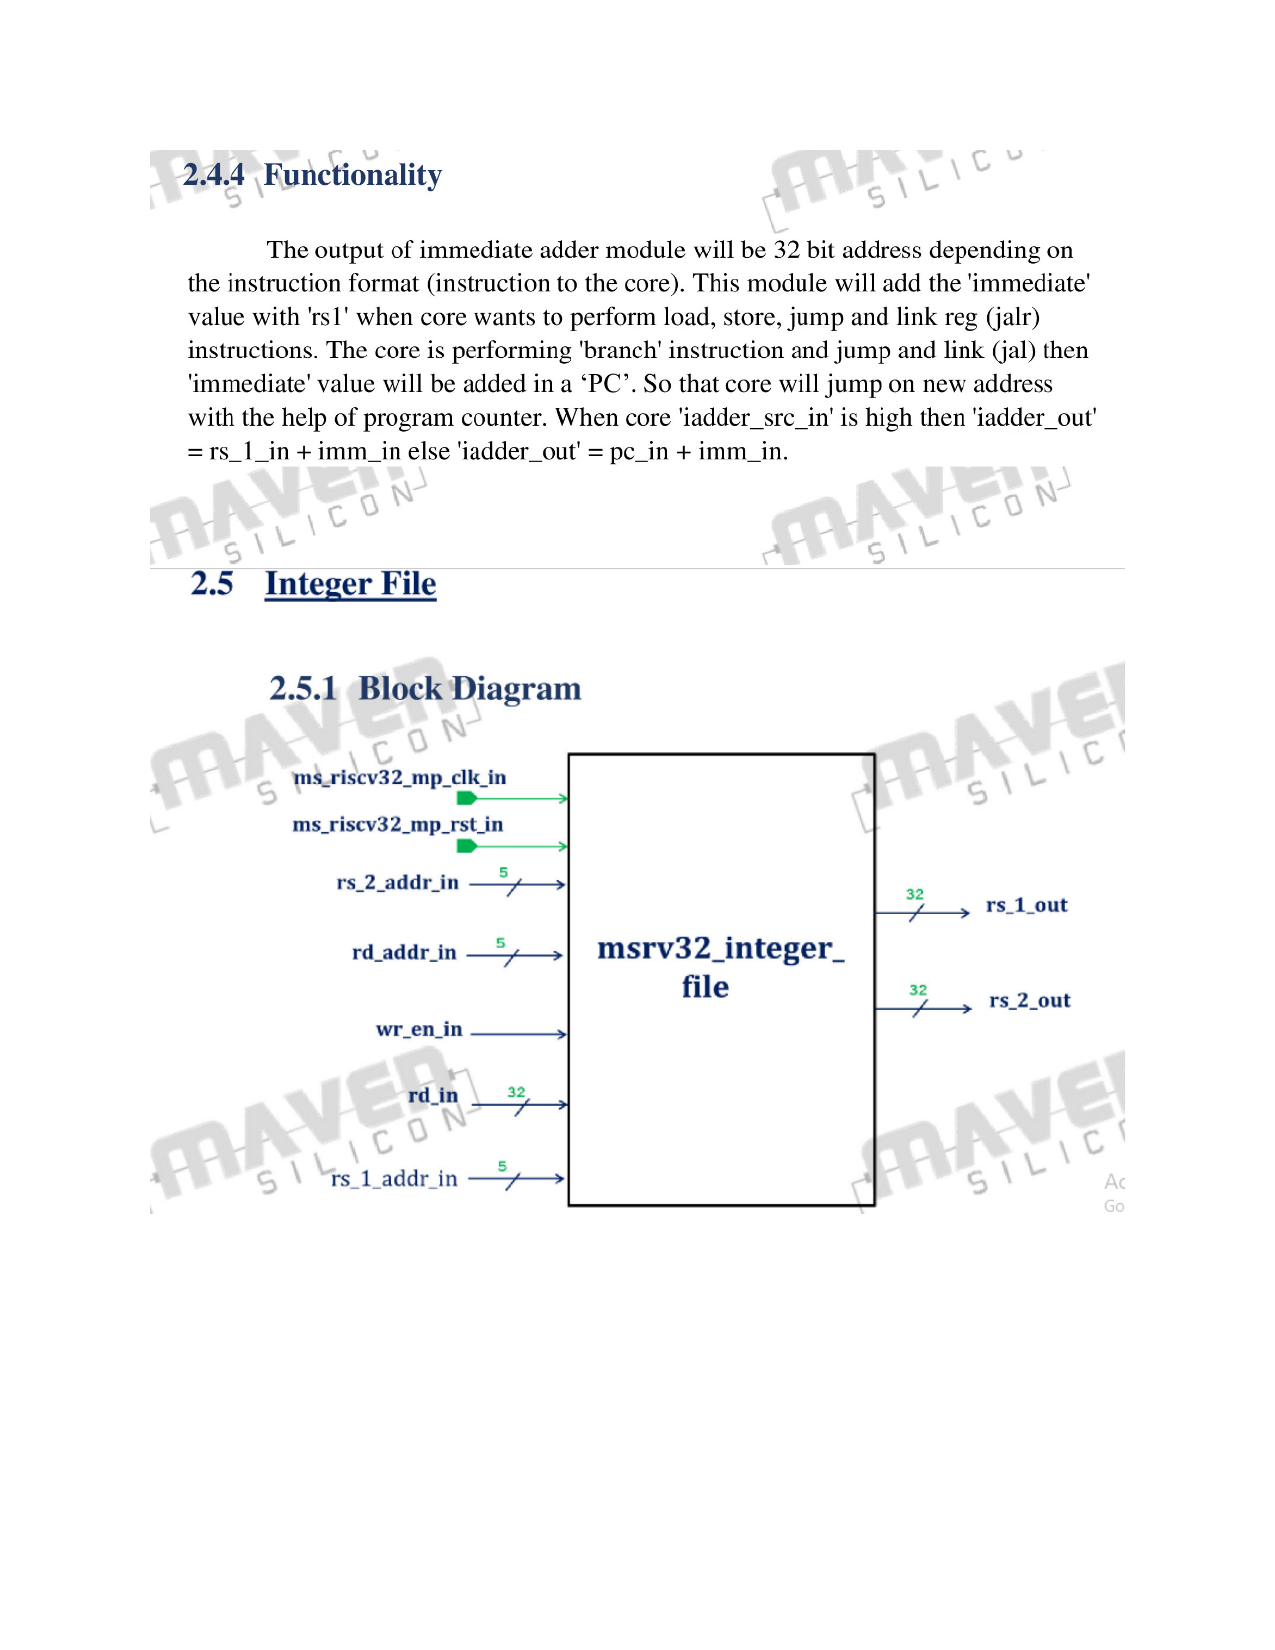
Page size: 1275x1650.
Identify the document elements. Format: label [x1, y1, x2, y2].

picture [150, 568, 1125, 1214]
picture [150, 150, 1125, 565]
